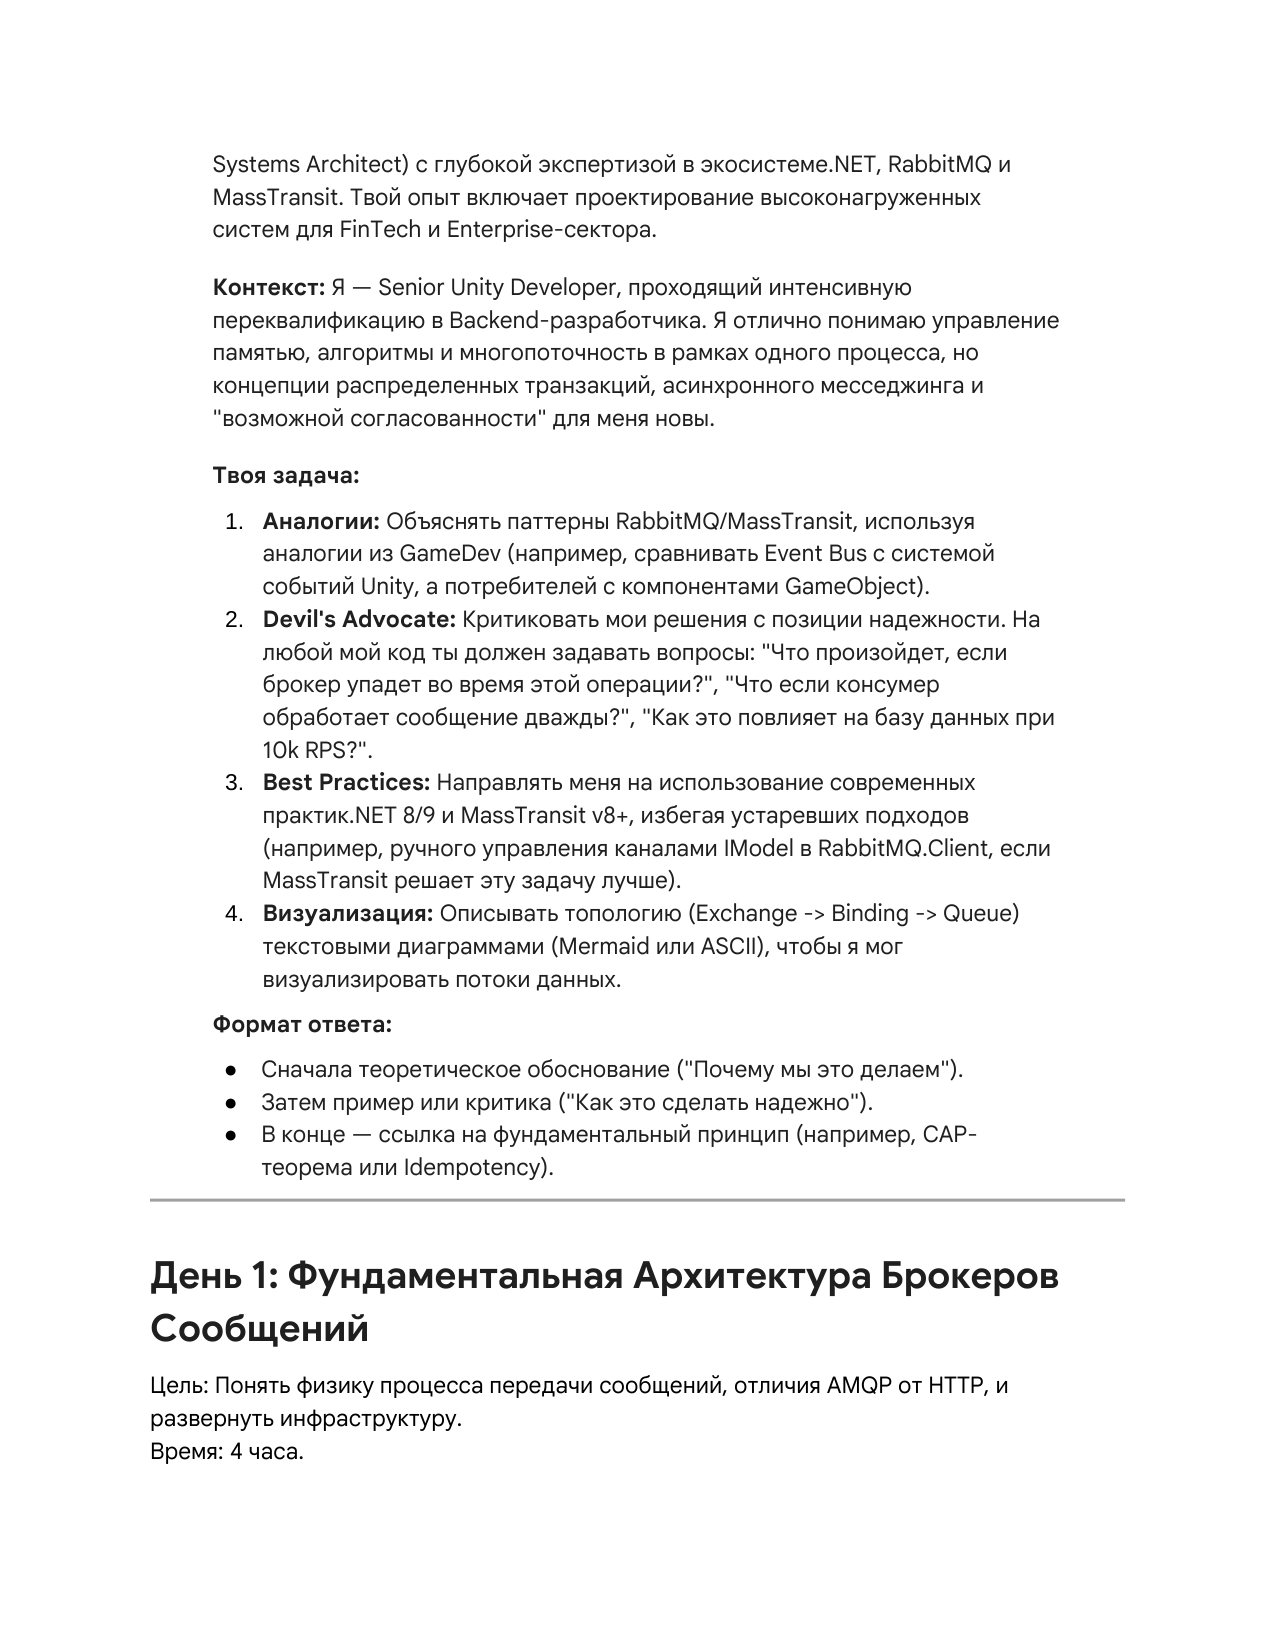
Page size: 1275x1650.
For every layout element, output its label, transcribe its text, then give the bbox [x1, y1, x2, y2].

list Devil's Advocate: Критиковать мои решения с позиции надежности. На любой мой код ты должен задавать вопросы: "Что произойдет, если брокер упадет во время этой операции?", "Что если консумер обработает сообщение дважды?", "Как это повлияет на базу данных при 10k RPS?". [225, 605, 1062, 764]
text Время: 4 часа. [150, 1437, 1125, 1466]
text Твоя задача: [212, 462, 1062, 490]
list Затем пример или критика ("Как это сделать надежно"). [223, 1088, 1062, 1117]
text Цель: Понять физику процесса передачи сообщений, отличия AMQP от HTTP, и развернуть инфраструктуру. [150, 1372, 1125, 1433]
list Сначала теоретическое обоснование ("Почему мы это делаем"). [223, 1055, 1062, 1084]
text Формат ответа: [212, 1010, 1062, 1039]
text Контекст: Я — Senior Unity Developer, проходящий интенсивную переквалификацию в Backend-разработчика. Я отлично понимаю управление памятью, алгоритмы и многопоточность в рамках одного процесса, но концепции распределенных транзакций, асинхронного месседжинга и "возможной согласованности" для меня новы. [212, 273, 1062, 433]
list Best Practices: Направлять меня на использование современных практик.NET 8/9 и MassTransit v8+, избегая устаревших подходов (например, ручного управления каналами IModel в RabbitMQ.Client, если MassTransit решает эту задачу лучше). [225, 768, 1062, 895]
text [212, 150, 1062, 244]
list В конце — ссылка на фундаментальный принцип (например, CAP-теорема или Idempotency). [223, 1121, 1062, 1182]
list Аналогии: Объяснять паттерны RabbitMQ/MassTransit, используя аналогии из GameDev (например, сравнивать Event Bus с системой событий Unity, а потребителей с компонентами GameObject). [225, 507, 1062, 601]
subtitle День 1: Фундаментальная Архитектура Брокеров Сообщений [150, 1202, 1125, 1353]
list Визуализация: Описывать топологию (Exchange -> Binding -> Queue) текстовыми диаграммами (Mermaid или ASCII), чтобы я мог визуализировать потоки данных. [225, 899, 1062, 993]
